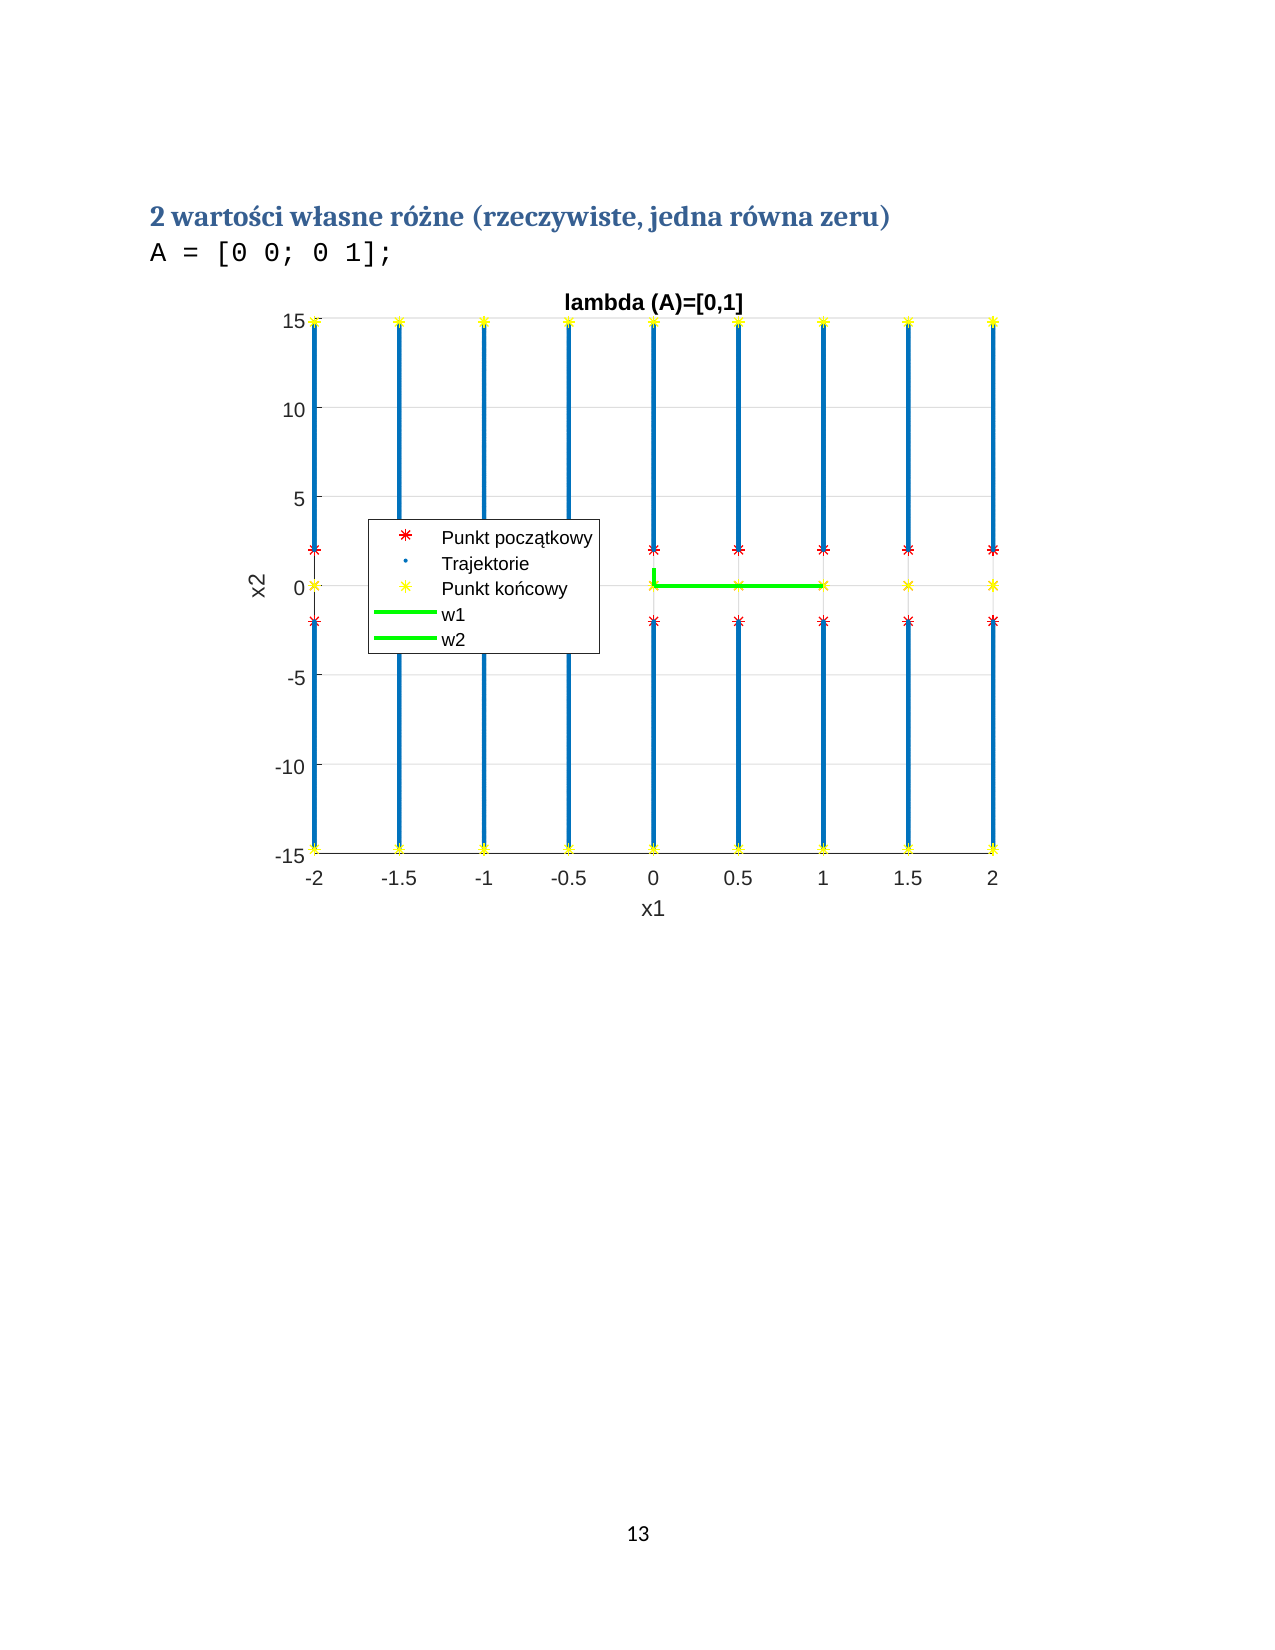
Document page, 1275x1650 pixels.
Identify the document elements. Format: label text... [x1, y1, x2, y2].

subtitle 2 wartości własne różne (rzeczywiste, jedna równa zeru) [150, 200, 1125, 233]
text A = [0 0; 0 1]; [150, 238, 1125, 269]
